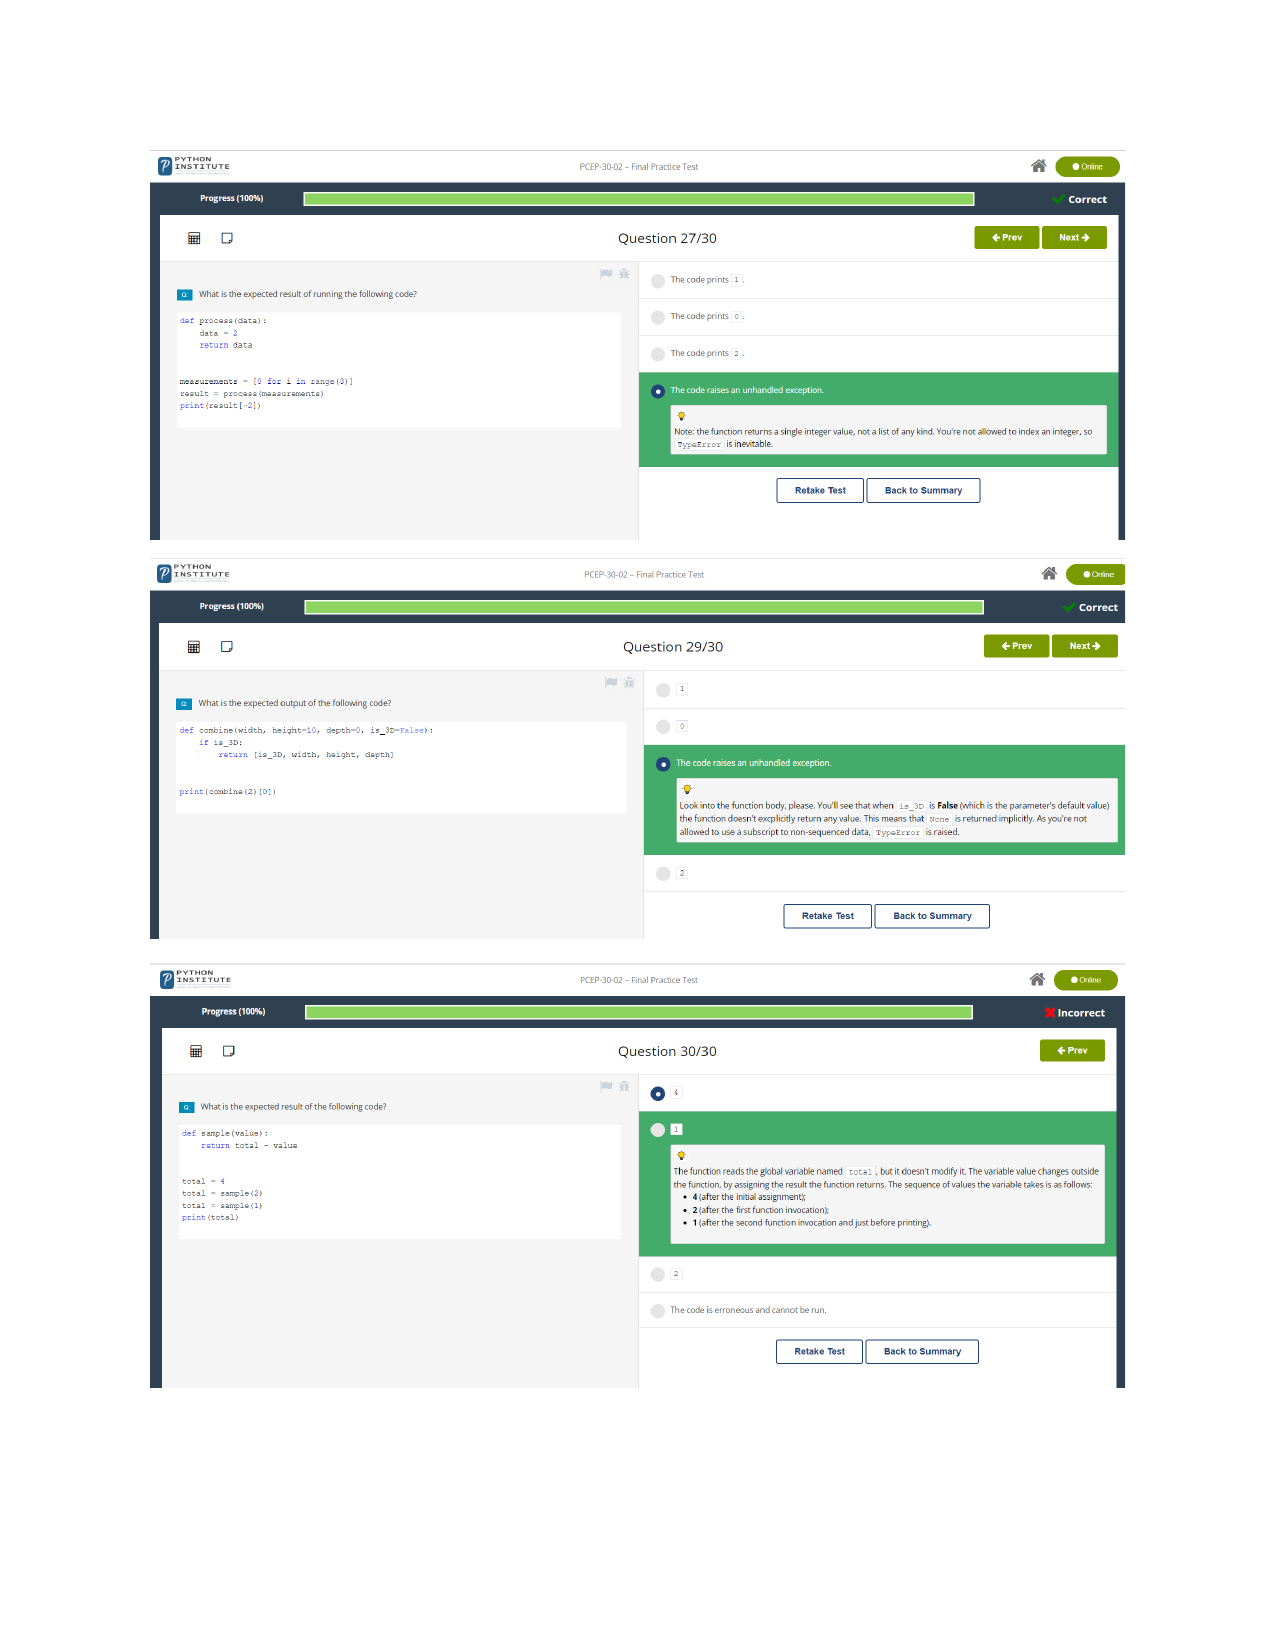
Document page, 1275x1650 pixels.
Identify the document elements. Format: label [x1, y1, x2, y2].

picture [150, 558, 1125, 939]
picture [150, 150, 1125, 540]
picture [150, 957, 1125, 1388]
